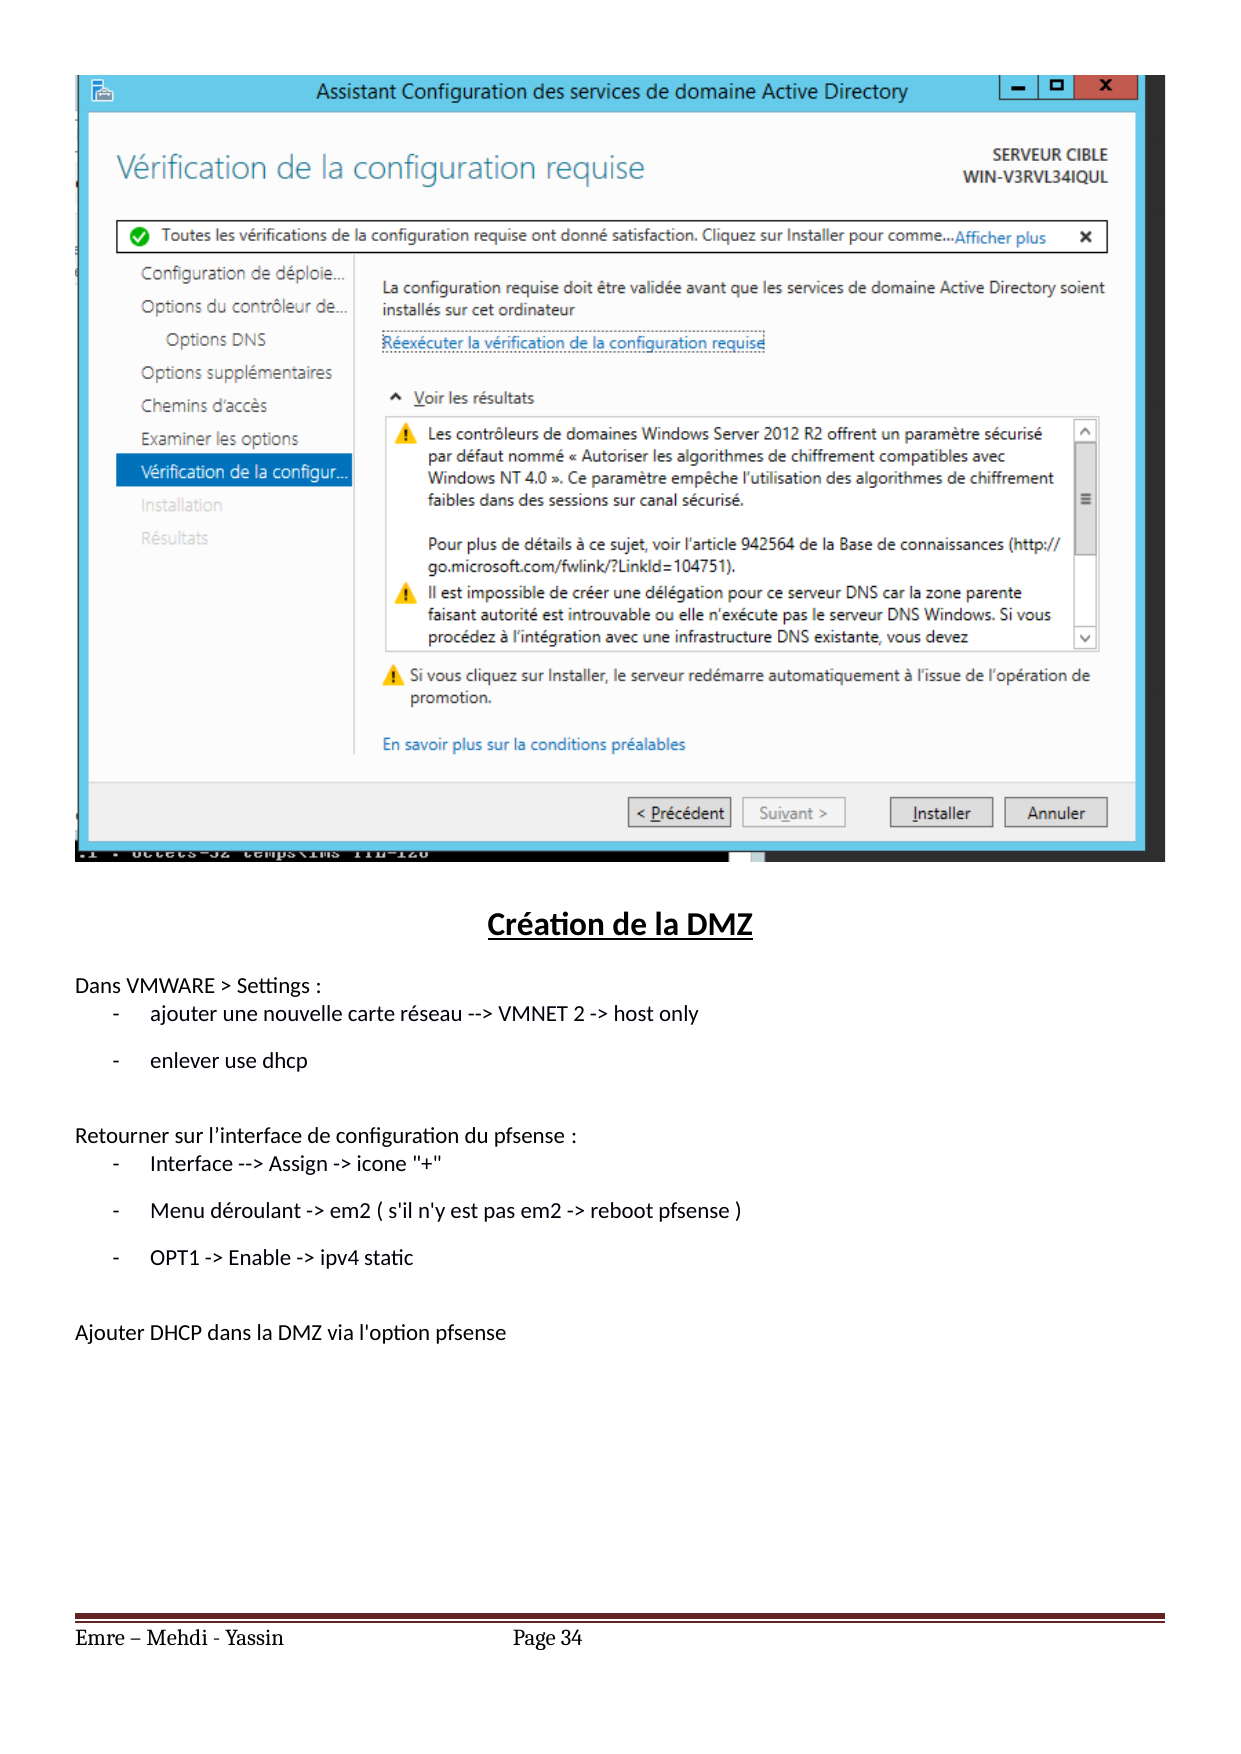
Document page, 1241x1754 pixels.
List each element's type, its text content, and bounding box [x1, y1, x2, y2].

list enlever use dhcp [112, 1046, 1165, 1074]
list ajouter une nouvelle carte réseau --> VMNET 2 -> host only [112, 999, 1165, 1027]
list Menu déroulant -> em2 ( s'il n'y est pas em2 -> reboot pfsense ) [112, 1196, 1165, 1224]
list OPT1 -> Enable -> ipv4 static [112, 1243, 1165, 1271]
text Création de la DMZ [75, 903, 1165, 943]
text Retourner sur l’interface de configuration du pfsense : [75, 1121, 1165, 1149]
list Interface --> Assign -> icone "+" [112, 1149, 1165, 1177]
text Dans VMWARE > Settings : [75, 971, 1165, 999]
text Ajouter DHCP dans la DMZ via l'option pfsense [75, 1318, 1165, 1346]
picture [75, 75, 1166, 862]
